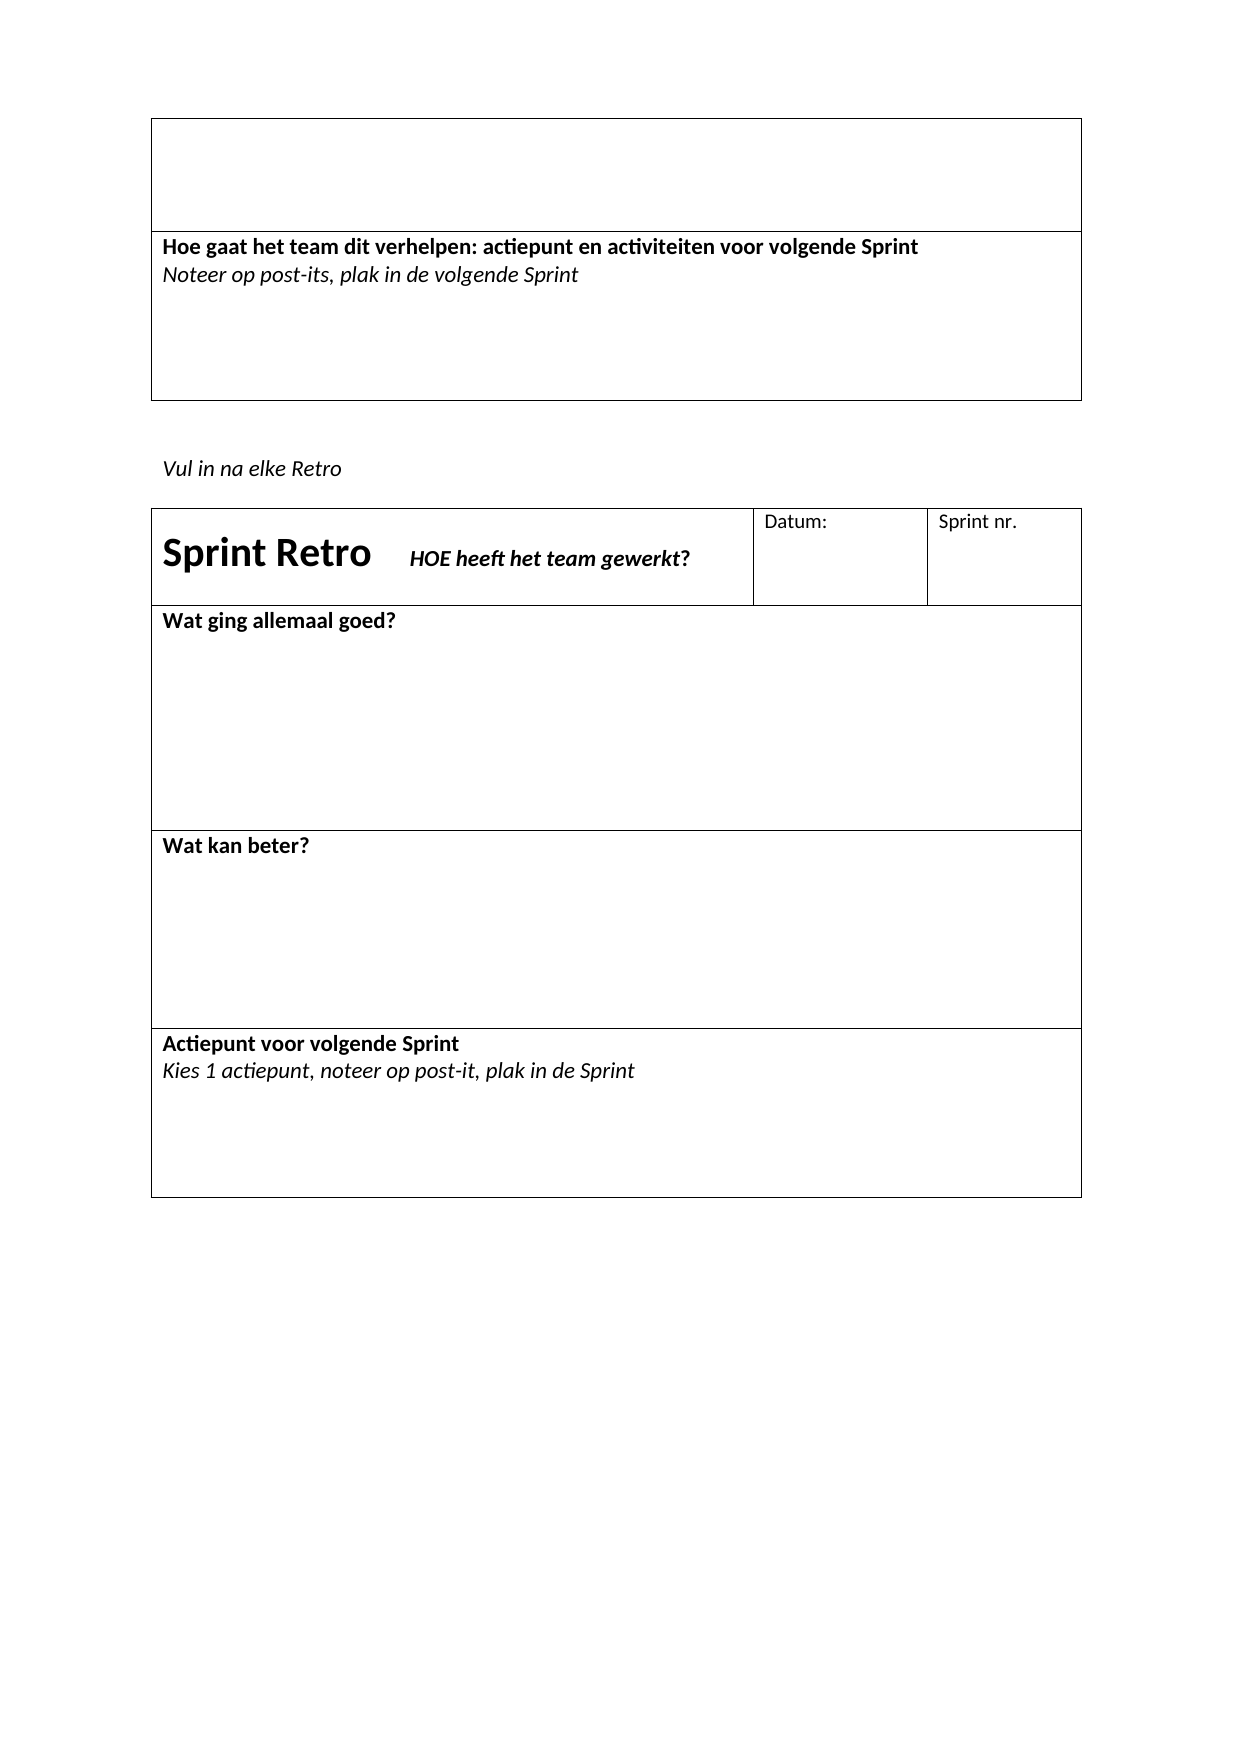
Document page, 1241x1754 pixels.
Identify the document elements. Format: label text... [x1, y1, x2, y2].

table_header Sprint nr. [928, 509, 1081, 605]
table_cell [152, 119, 1081, 231]
table_header Sprint Retro HOE heeft het team gewerkt? [152, 509, 753, 605]
table_header Datum: [754, 509, 927, 605]
table_cell Wat kan beter? [152, 831, 1081, 1028]
table_cell Actiepunt voor volgende Sprint Kies 1 actiepunt, noteer op post-it, plak in de Sprint [152, 1029, 1081, 1197]
table_cell Wat ging allemaal goed? [152, 606, 1081, 830]
table_cell Hoe gaat het team dit verhelpen: actiepunt en activiteiten voor volgende Sprint Noteer op post-its, plak in de volgende Sprint [152, 232, 1081, 400]
text Vul in na elke Retro [162, 454, 1107, 482]
